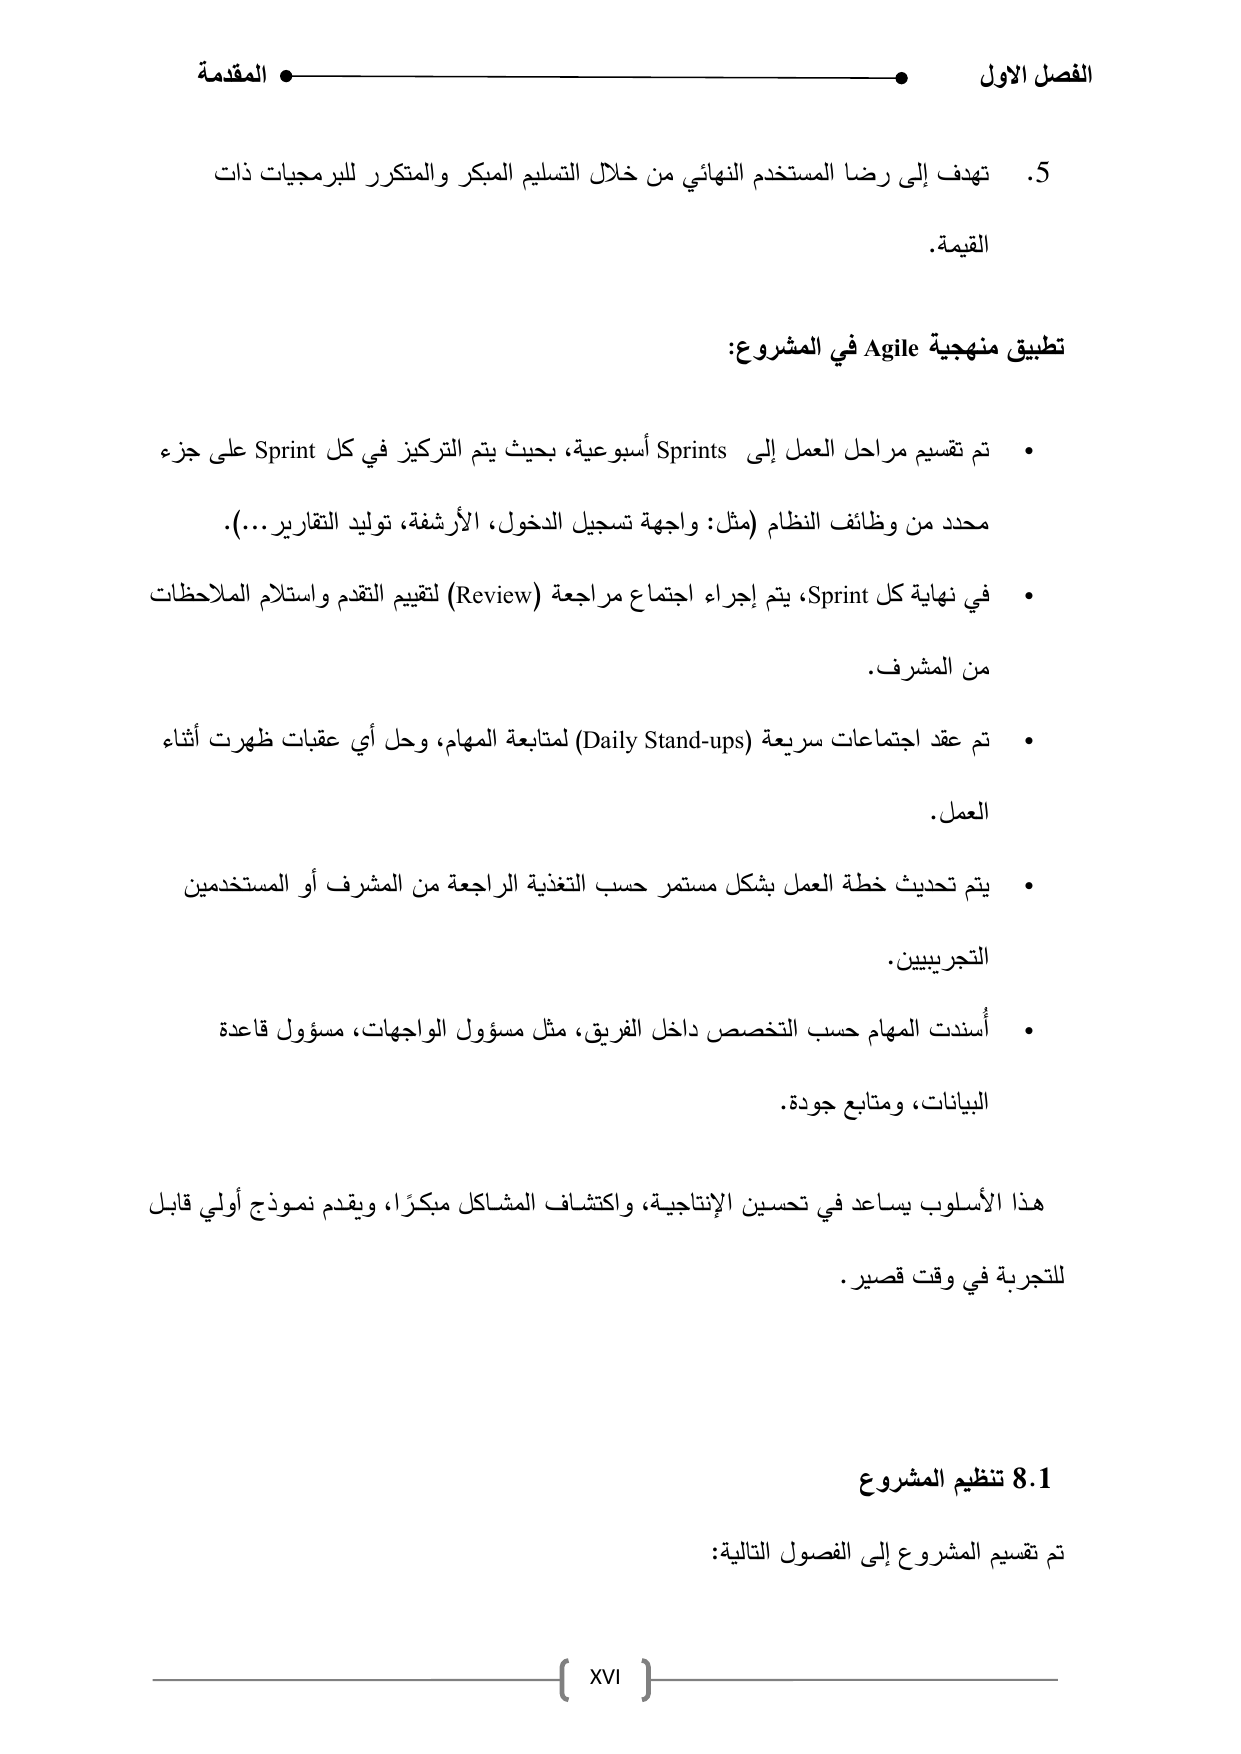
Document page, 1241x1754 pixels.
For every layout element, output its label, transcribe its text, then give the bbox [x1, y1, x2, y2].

text هذا الأسلوب يساعد في تحسين الإنتاجية، واكتشاف المشاكل مبكرًا، ويقدم نموذج أولي قابل للتجربة في وقت قصير. [148, 1121, 1063, 1242]
list أُسندت المهام حسب التخصص داخل الفريق، مثل مسؤول الواجهات، مسؤول قاعدة البيانات، ومتابع جودة. [148, 947, 1026, 1067]
list يتم تحديث خطة العمل بشكل مستمر حسب التغذية الراجعة من المشرف أو المستخدمين التجريبيين. [148, 772, 1026, 893]
list تم عقد اجتماعات سريعة (Daily Stand-ups) لمتابعة المهام، وحل أي عقبات ظهرت أثناء العمل. [148, 598, 1026, 719]
text 8.1 تنظيم المشروع تم تقسيم المشروع إلى الفصول التالية: [148, 1397, 1063, 1518]
list تم تقسيم مراحل العمل إلى Sprints أسبوعية، بحيث يتم التركيز في كل Sprint على جزء محدد من وظائف النظام (مثل: واجهة تسجيل الدخول، الأرشفة، توليد التقارير...). [148, 250, 1026, 371]
text تطبيق منهجية Agile في المشروع: [148, 148, 1063, 196]
list في نهاية كل Sprint، يتم إجراء اجتماع مراجعة (Review) لتقييم التقدم واستلام الملاحظات من المشرف. [148, 424, 1026, 545]
